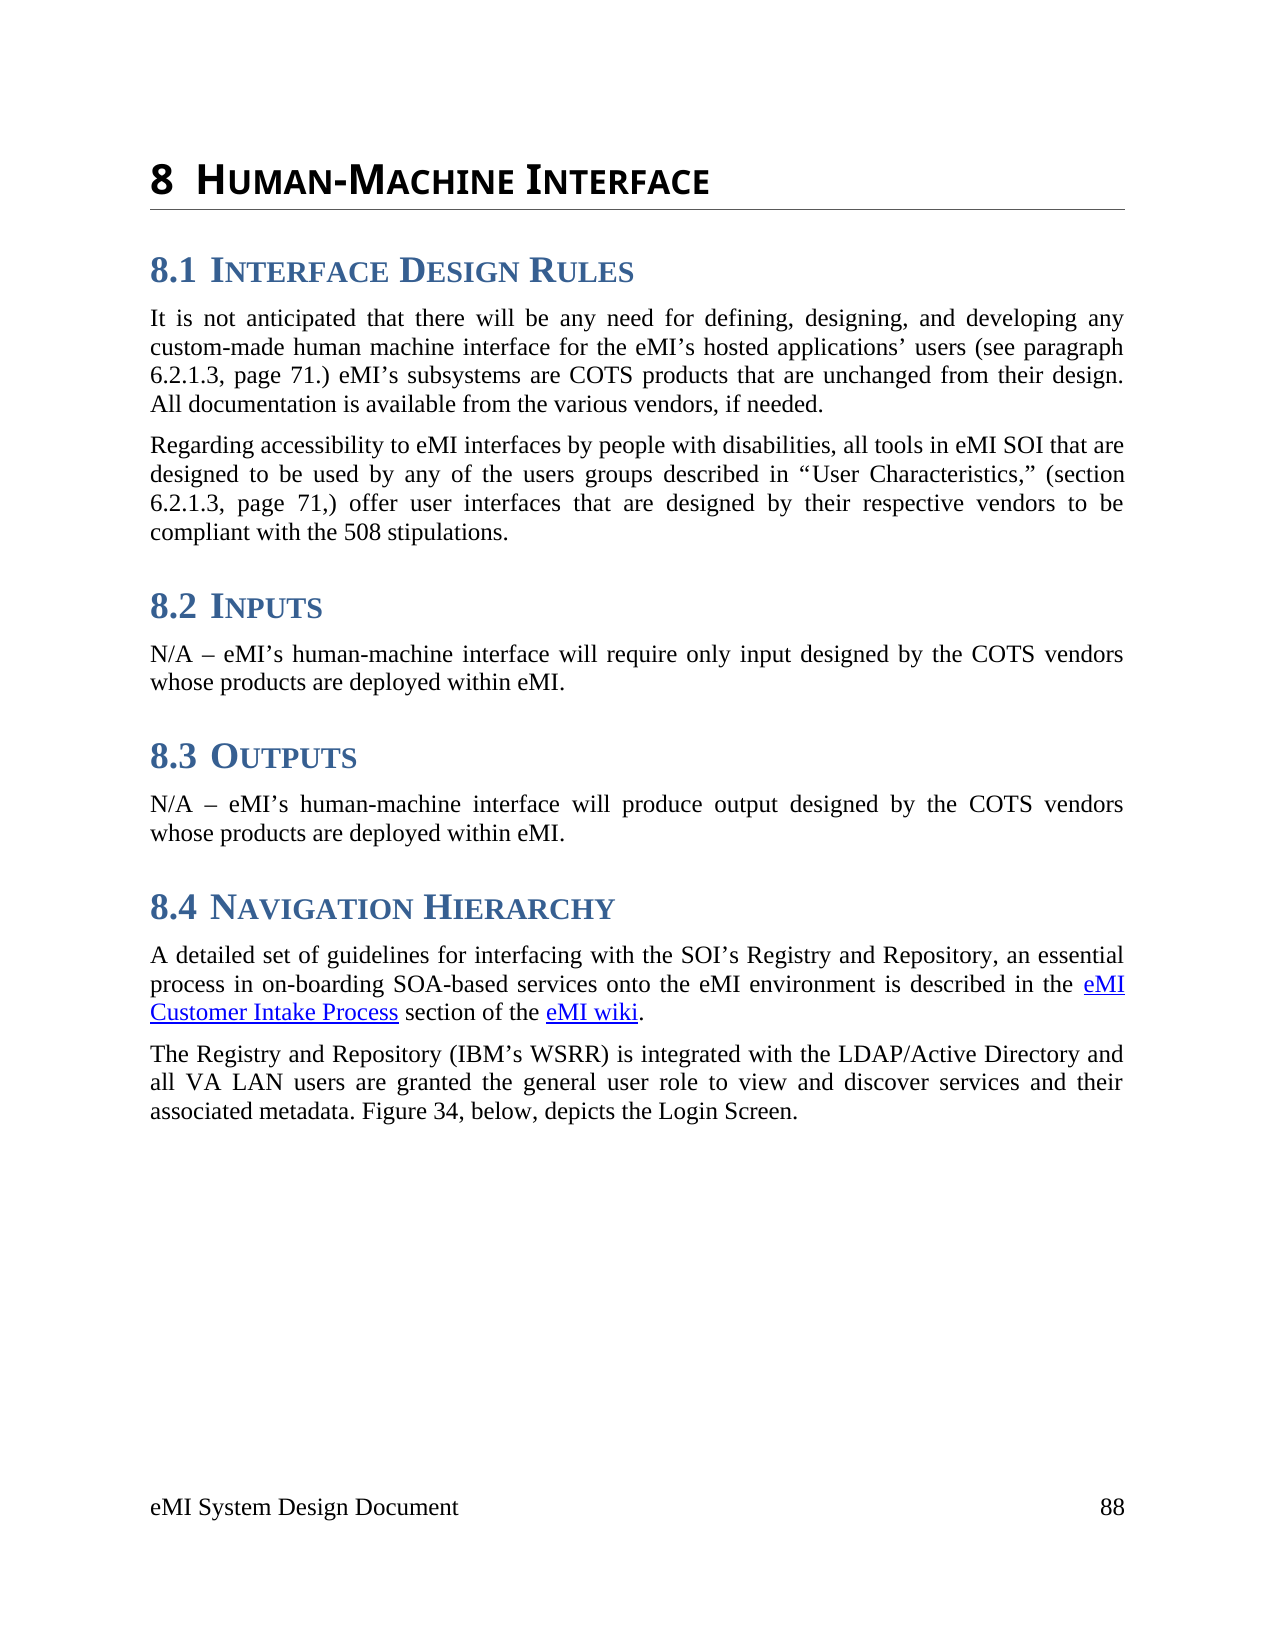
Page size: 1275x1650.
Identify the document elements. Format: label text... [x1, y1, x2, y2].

subtitle Navigation Hierarchy [150, 884, 1125, 927]
text It is not anticipated that there will be any need for defining, designing, and developing any custom-made human machine interface for the eMI’s hosted applications’ users (see paragraph 6.2.1.3, page 66.) eMI’s subsystems are COTS products that are unchanged from their design. All documentation is available from the various vendors, if needed. [150, 303, 1125, 418]
subtitle Inputs [150, 583, 1125, 626]
text Regarding accessibility to eMI interfaces by people with disabilities, all tools in eMI SOI that are designed to be used by any of the users groups described in “User Characteristics,” (section 6.2.1.3, page 66,) offer user interfaces that are designed by their respective vendors to be compliant with the 508 stipulations. [150, 431, 1125, 546]
text A detailed set of guidelines for interfacing with the SOI’s Registry and Repository, an essential process in on-boarding SOA-based services onto the eMI environment is described in the eMI Customer Intake Process section of the eMI wiki. [150, 940, 1125, 1026]
subtitle Interface Design Rules [150, 247, 1125, 291]
text N/A – eMI’s human-machine interface will require only input designed by the COTS vendors whose products are deployed within eMI. [150, 639, 1125, 696]
subtitle Outputs [150, 734, 1125, 777]
text N/A – eMI’s human-machine interface will produce output designed by the COTS vendors whose products are deployed within eMI. [150, 789, 1125, 847]
subtitle Human-Machine Interface [150, 150, 1125, 209]
